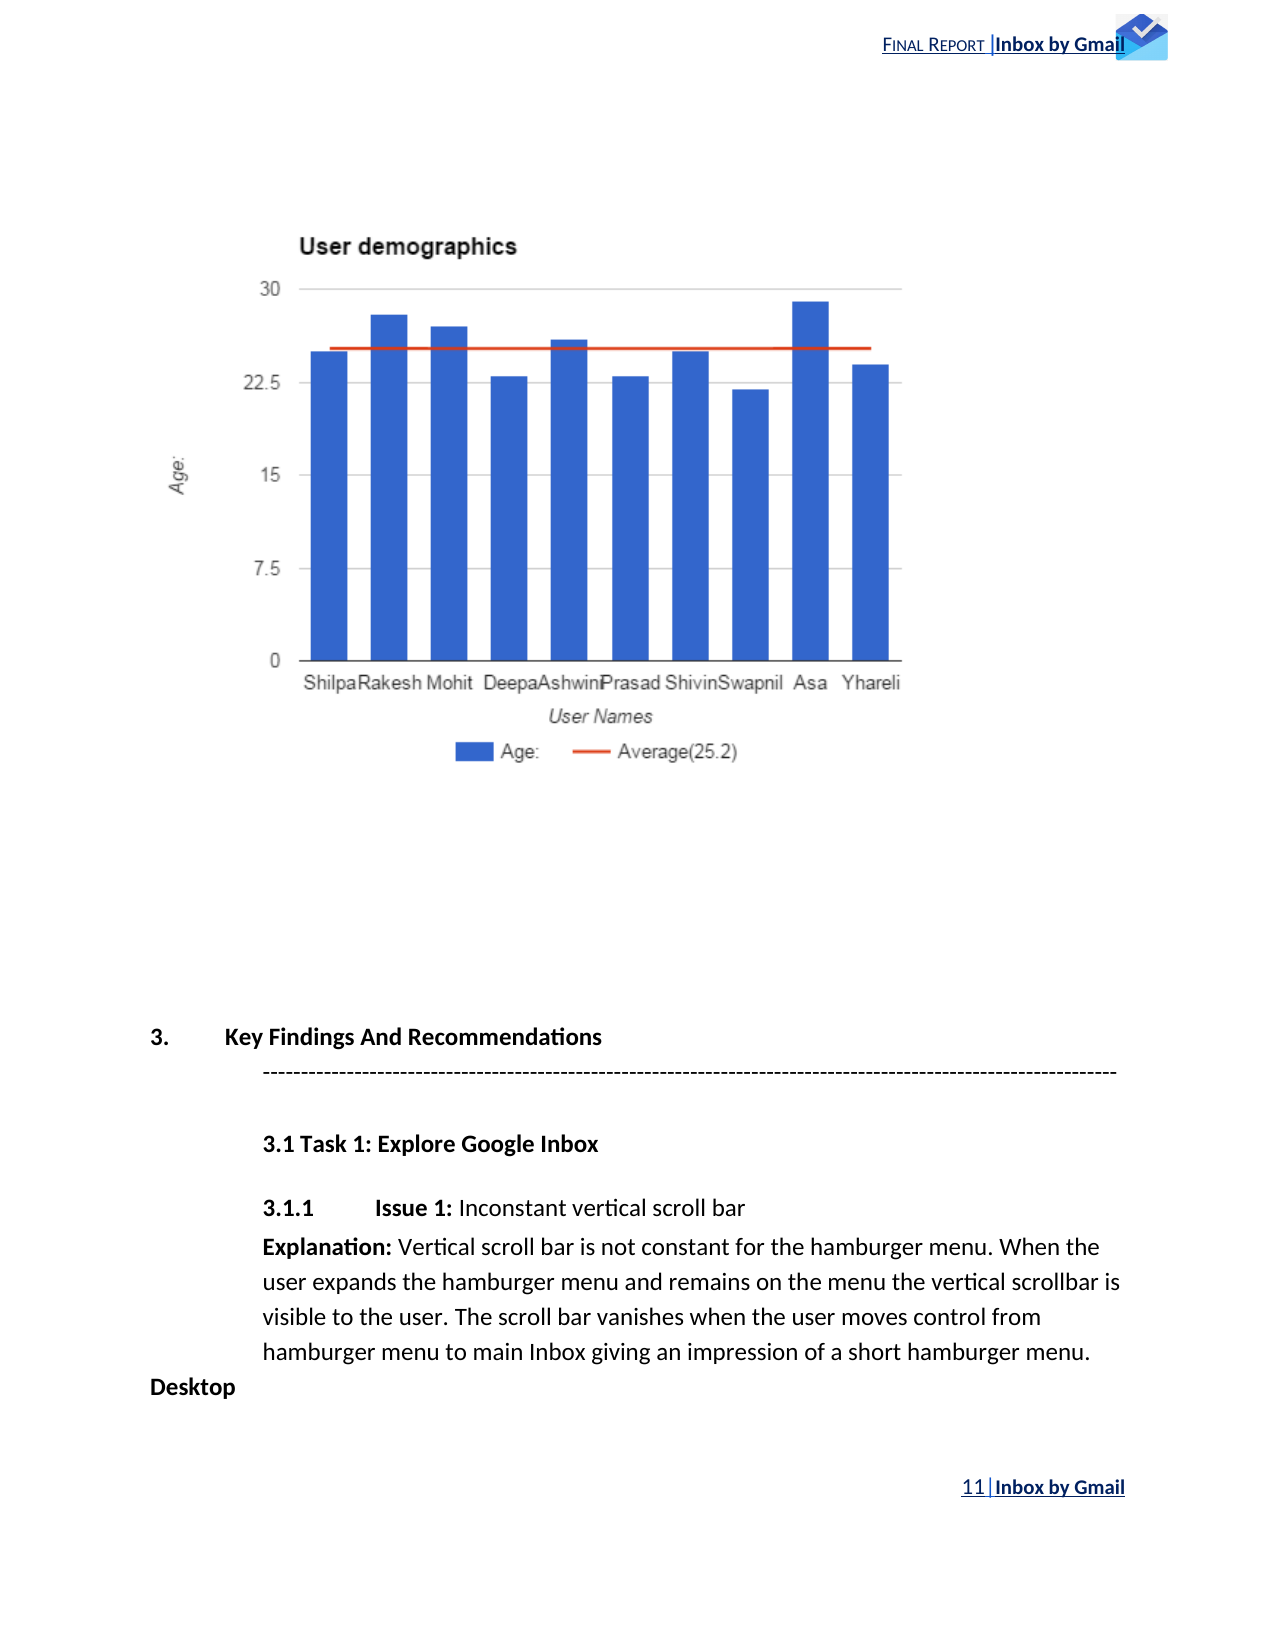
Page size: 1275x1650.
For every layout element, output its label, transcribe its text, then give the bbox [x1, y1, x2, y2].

title ---------------------------------------------------------------------------------------------------------------- [262, 1056, 1125, 1086]
picture [112, 173, 1088, 776]
subtitle 3.1.1 Issue 1: Inconstant vertical scroll bar [262, 1192, 1125, 1223]
subtitle 3. Key Findings And Recommendations [150, 1021, 1125, 1051]
text Desktop [150, 1371, 1125, 1402]
subtitle 3.1 Task 1: Explore Google Inbox [262, 1128, 1125, 1159]
text Explanation: Vertical scroll bar is not constant for the hamburger menu. When the user expands the hamburger menu and remains on the menu the vertical scrollbar is visible to the user. The scroll bar vanishes when the user moves control from hamburger menu to main Inbox giving an impression of a short hamburger menu. [262, 1231, 1125, 1367]
picture [1115, 14, 1168, 61]
